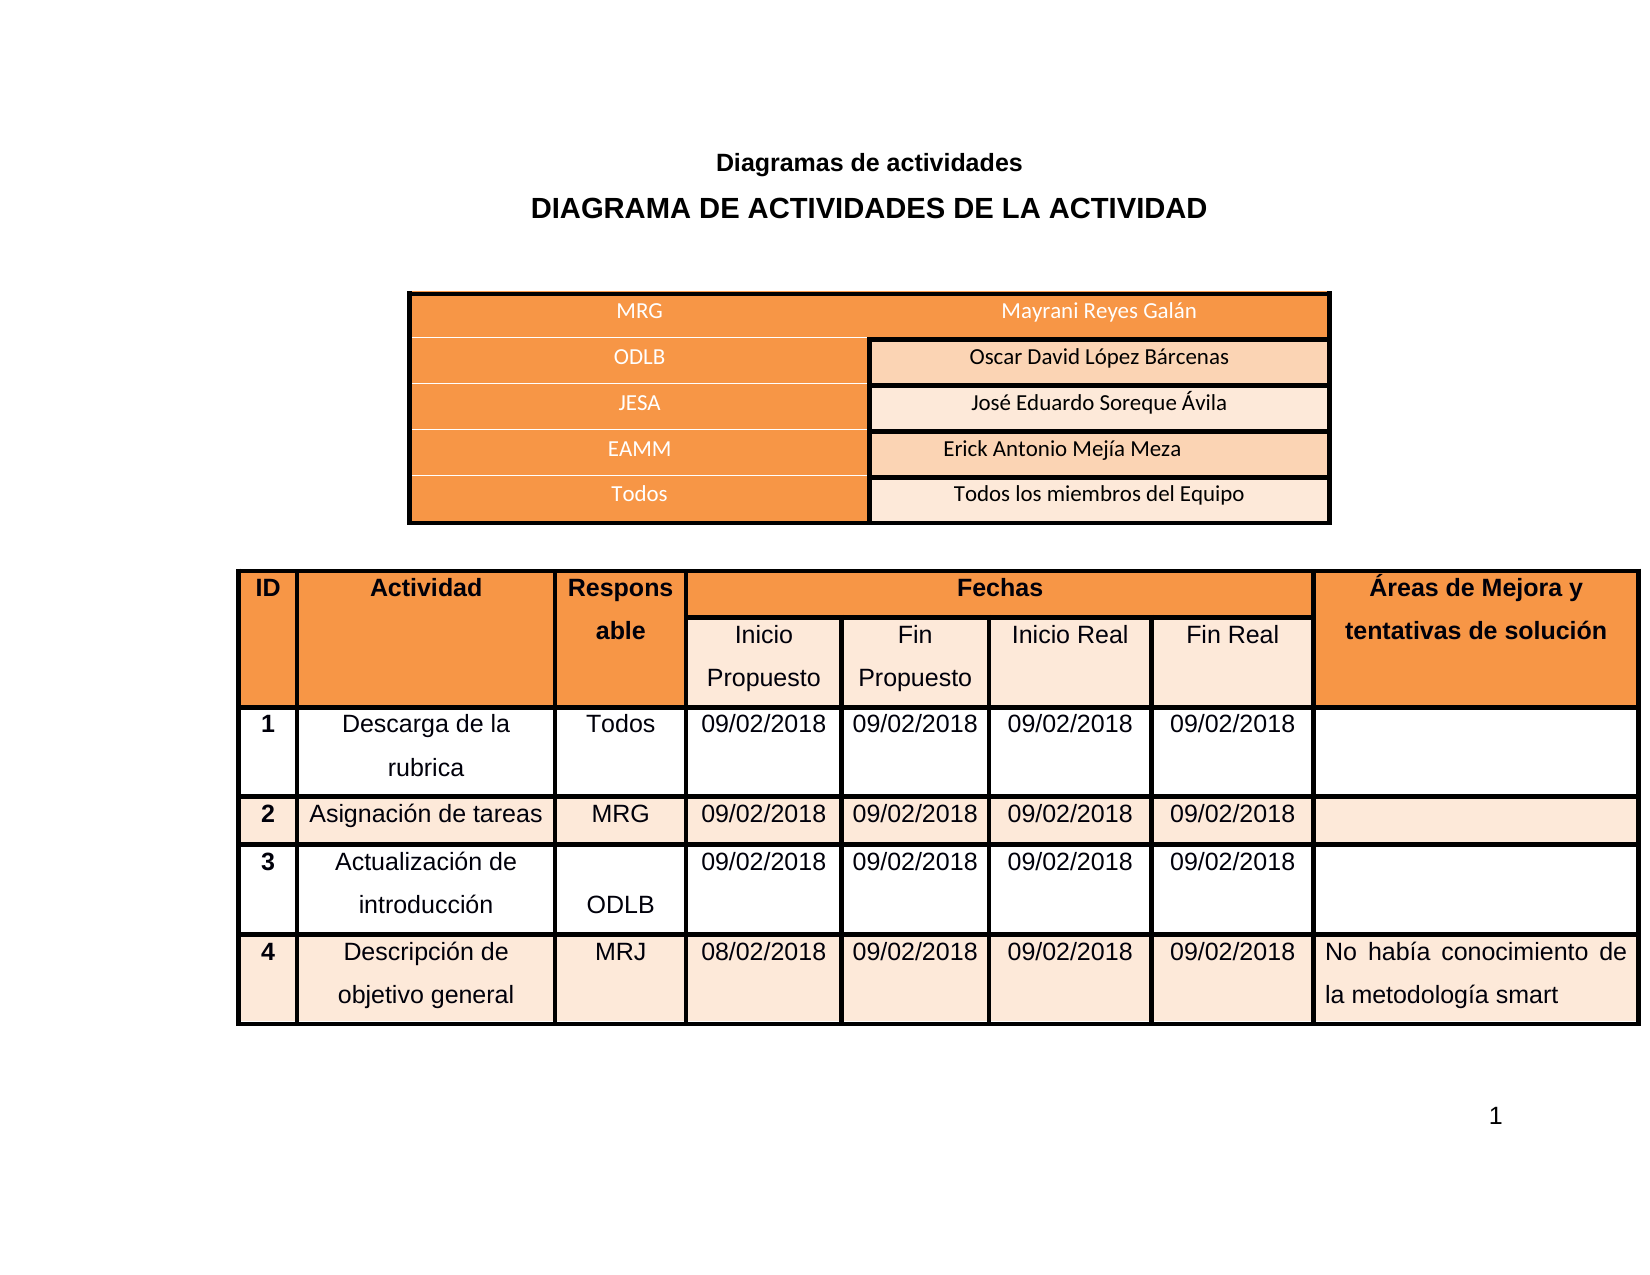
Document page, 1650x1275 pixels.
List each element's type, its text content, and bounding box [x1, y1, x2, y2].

table_cell José Eduardo Soreque Ávila [872, 388, 1327, 429]
table_header MRG [412, 296, 869, 337]
text DIAGRAMA DE ACTIVIDADES DE LA ACTIVIDAD [236, 191, 1502, 224]
table_cell 09/02/2018 [991, 799, 1149, 842]
table_cell [1316, 799, 1636, 842]
table_cell No había conocimiento de la metodología smart [1316, 937, 1636, 1021]
table_cell Todos [557, 710, 684, 794]
table_cell 1 [241, 710, 295, 794]
table_cell 09/02/2018 [844, 799, 987, 842]
table_cell Oscar David López Bárcenas [872, 342, 1327, 383]
table_header Actividad [299, 573, 553, 705]
table_cell 09/02/2018 [1154, 710, 1311, 794]
table_cell [1316, 710, 1636, 794]
table_cell Inicio Real [991, 620, 1149, 705]
table_cell 09/02/2018 [844, 937, 987, 1021]
table_cell 2 [241, 799, 295, 842]
table_cell ODLB [412, 338, 867, 383]
table_cell 09/02/2018 [844, 710, 987, 794]
table_header Áreas de Mejora y tentativas de solución [1316, 573, 1636, 705]
table_header Mayrani Reyes Galán [869, 296, 1327, 337]
table_cell 09/02/2018 [844, 847, 987, 932]
table_cell 09/02/2018 [991, 710, 1149, 794]
table_cell Fin Propuesto [844, 620, 987, 705]
table_cell Descarga de la rubrica [299, 710, 553, 794]
table_cell Inicio Propuesto [688, 620, 839, 705]
table_cell Descripción de objetivo general [299, 937, 553, 1021]
table_cell Todos [412, 476, 867, 521]
table_cell 3 [241, 847, 295, 932]
table_cell Asignación de tareas [299, 799, 553, 842]
table_cell Todos los miembros del Equipo [872, 480, 1327, 521]
table_cell MRG [557, 799, 684, 842]
table_header Responsable [557, 573, 684, 705]
table_cell 09/02/2018 [688, 710, 839, 794]
table_cell 09/02/2018 [1154, 847, 1311, 932]
table_cell 09/02/2018 [1154, 937, 1311, 1021]
table_cell JESA [412, 384, 867, 429]
table_cell EAMM [412, 430, 867, 475]
table_header Fechas [688, 573, 1311, 615]
table_cell 09/02/2018 [991, 847, 1149, 932]
table_cell 08/02/2018 [688, 937, 839, 1021]
table_cell ODLB [557, 847, 684, 932]
table_cell 09/02/2018 [1154, 799, 1311, 842]
table_cell 09/02/2018 [688, 799, 839, 842]
table_cell MRJ [557, 937, 684, 1021]
table_cell 09/02/2018 [991, 937, 1149, 1021]
table_cell 4 [241, 937, 295, 1021]
table_cell 09/02/2018 [688, 847, 839, 932]
table_cell [1316, 847, 1636, 932]
text Diagramas de actividades [236, 148, 1502, 176]
table_header ID [241, 573, 295, 705]
table_cell Fin Real [1154, 620, 1311, 705]
table_cell Erick Antonio Mejía Meza [872, 434, 1327, 475]
table_cell Actualización de introducción [299, 847, 553, 932]
